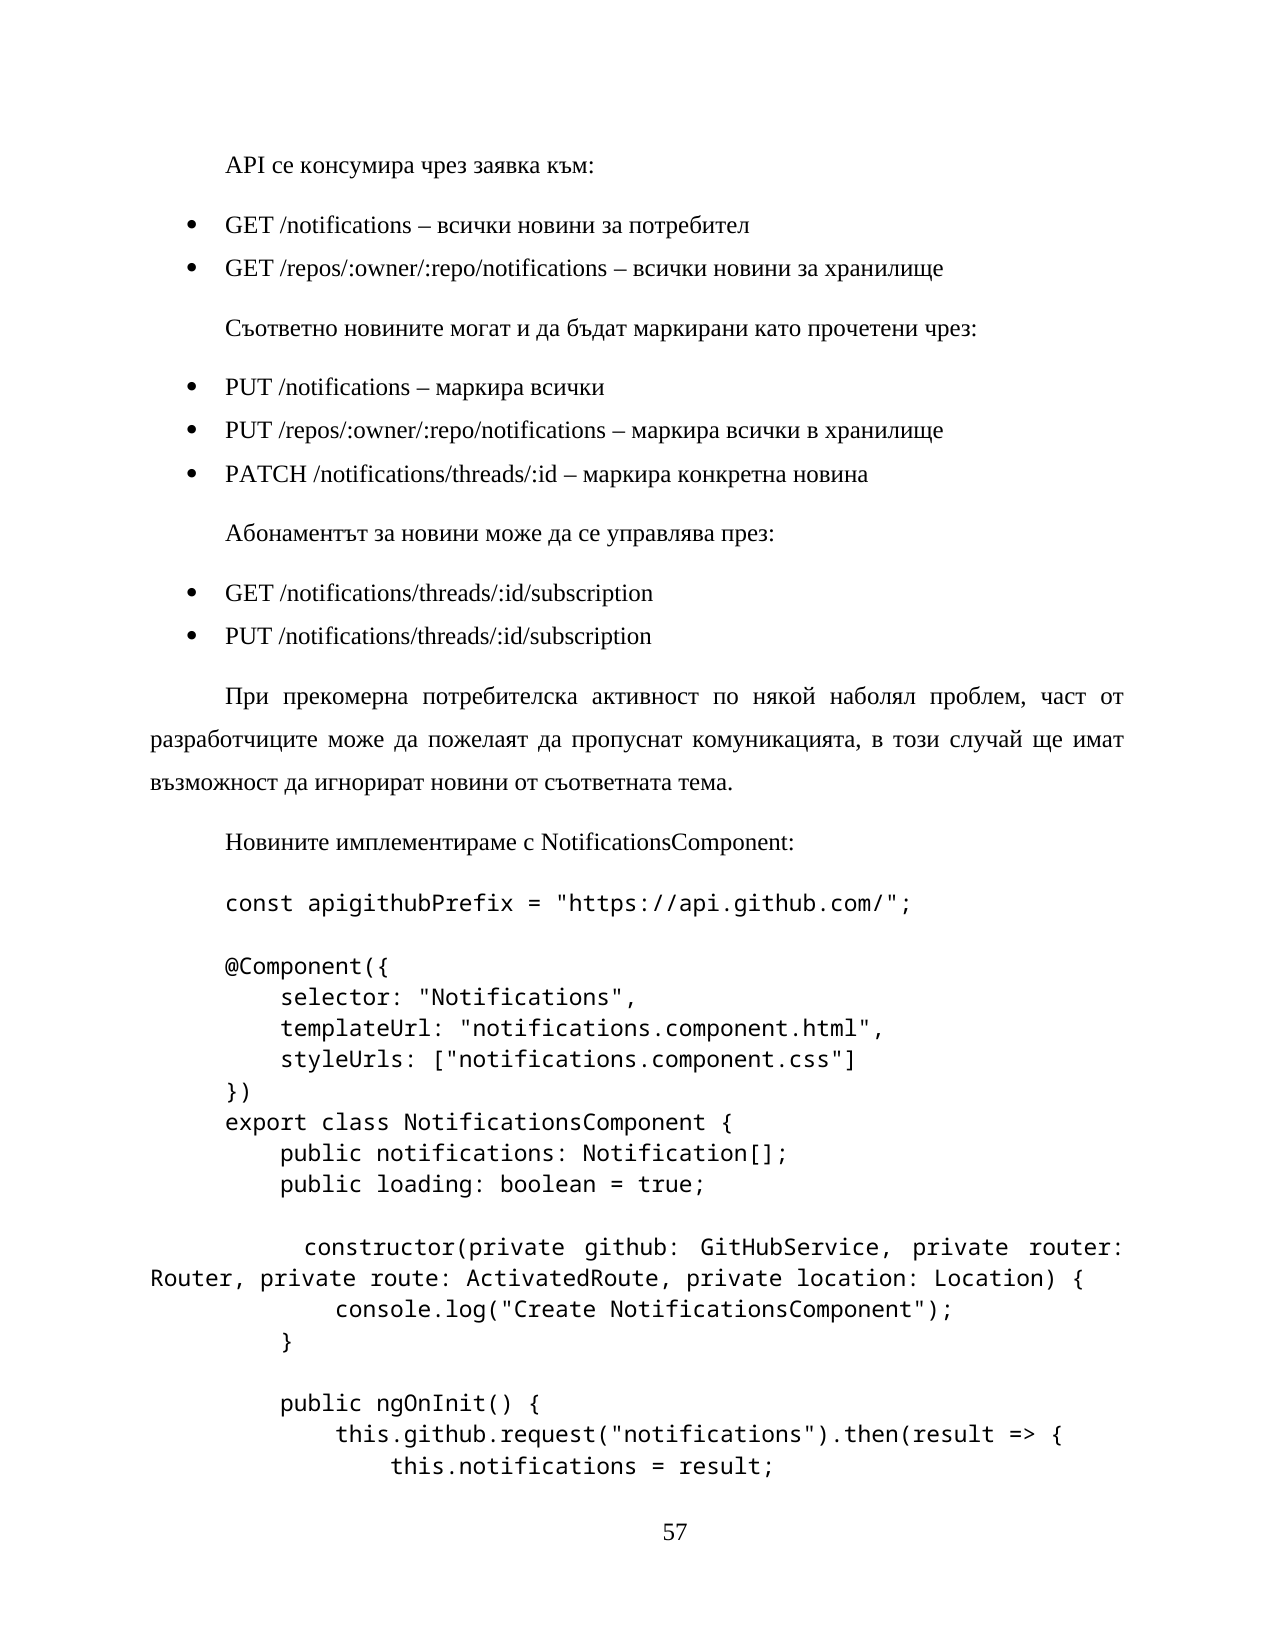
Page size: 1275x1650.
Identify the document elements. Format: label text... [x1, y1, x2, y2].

text this.github.request("notifications").then(result => { [150, 1418, 1125, 1449]
text export class NotificationsComponent { [150, 1106, 1125, 1137]
text public loading: boolean = true; [150, 1168, 1125, 1199]
text При прекомерна потребителска активност по някой наболял проблем, част от разработчиците може да пожелаят да пропуснат комуникацията, в този случай ще имат възможност да игнорират новини от съответната тема. [150, 681, 1125, 796]
text selector: "Notifications", [150, 981, 1125, 1012]
list PATCH /notifications/threads/:id – маркира конкретна новина [187, 459, 1125, 487]
text Абонаментът за новини може да се управлява през: [150, 518, 1125, 547]
text Съответно новините могат и да бъдат маркирани като прочетени чрез: [150, 313, 1125, 341]
text console.log("Create NotificationsComponent"); [150, 1293, 1125, 1324]
text Новините имплементираме с NotificationsComponent: [150, 827, 1125, 856]
list GET /notifications/threads/:id/subscription [187, 578, 1125, 607]
text const apigithubPrefix = "https://api.github.com/"; [150, 887, 1125, 918]
list GET /notifications – всички новини за потребител [187, 210, 1125, 238]
list GET /repos/:owner/:repo/notifications – всички новини за хранилище [187, 253, 1125, 282]
text }) [150, 1074, 1125, 1106]
list PUT /repos/:owner/:repo/notifications – маркира всички в хранилище [187, 416, 1125, 444]
text this.notifications = result; [150, 1449, 1125, 1481]
list PUT /notifications/threads/:id/subscription [187, 621, 1125, 650]
text @Component({ [150, 949, 1125, 981]
text templateUrl: "notifications.component.html", [150, 1012, 1125, 1043]
list PUT /notifications – маркира всички [187, 372, 1125, 401]
text } [150, 1324, 1125, 1356]
text public notifications: Notification[]; [150, 1137, 1125, 1168]
text constructor(private github: GitHubService, private router: Router, private route: ActivatedRoute, private location: Location) { [150, 1231, 1125, 1293]
text styleUrls: ["notifications.component.css"] [150, 1043, 1125, 1074]
text API се консумира чрез заявка към: [150, 150, 1125, 179]
text public ngOnInit() { [150, 1387, 1125, 1418]
